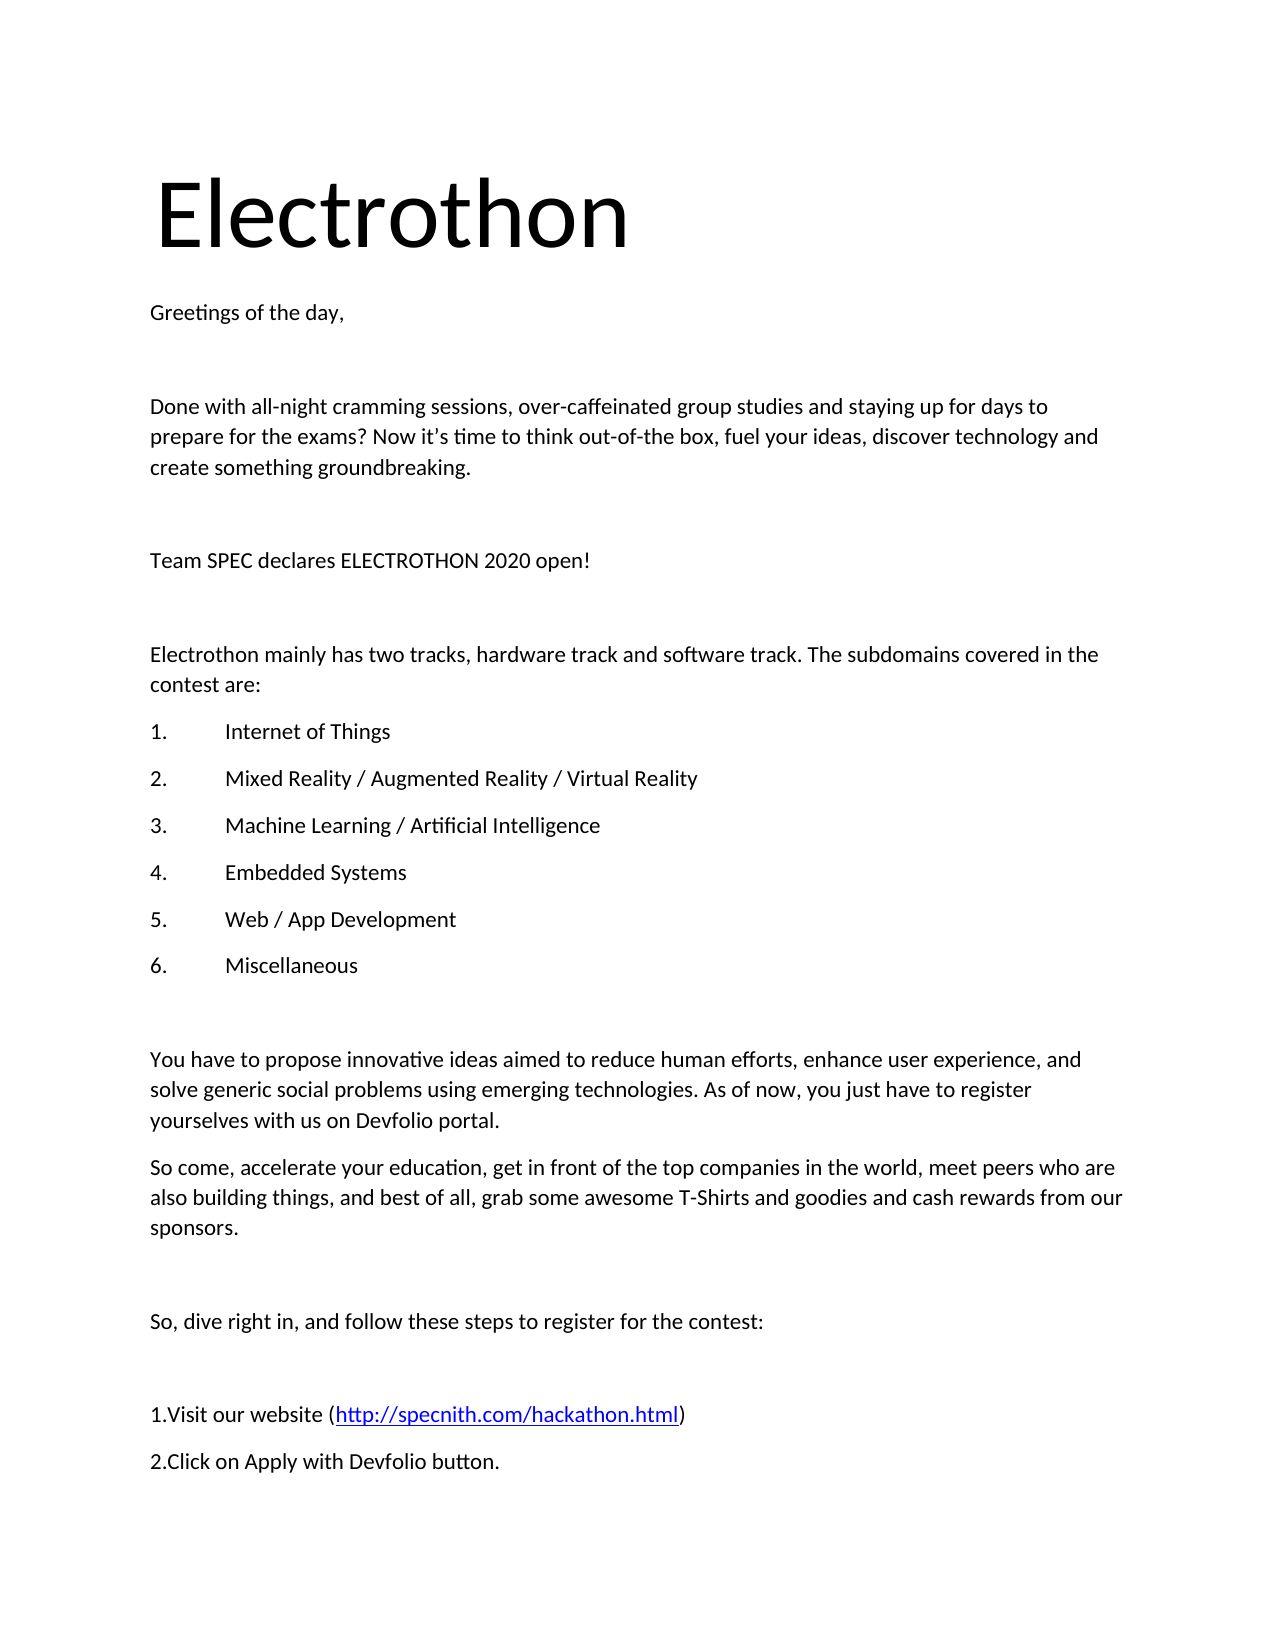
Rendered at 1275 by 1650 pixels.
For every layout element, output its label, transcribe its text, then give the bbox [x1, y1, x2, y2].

text Greetings of the day, [150, 298, 1125, 326]
text 5. Web / App Development [150, 905, 1125, 933]
text 1.Visit our website (http://specnith.com/hackathon.html) [150, 1401, 1125, 1428]
text 4. Embedded Systems [150, 858, 1125, 886]
text 6. Miscellaneous [150, 952, 1125, 979]
text So come, accelerate your education, get in front of the top companies in the world, meet peers who are also building things, and best of all, grab some awesome T-Shirts and goodies and cash rewards from our sponsors. [150, 1153, 1125, 1241]
text 2.Click on Apply with Devfolio button. [150, 1447, 1125, 1475]
text 2. Mixed Reality / Augmented Reality / Virtual Reality [150, 764, 1125, 792]
text You have to propose innovative ideas aimed to reduce human efforts, enhance user experience, and solve generic social problems using emerging technologies. As of now, you just have to register yourselves with us on Devfolio portal. [150, 1045, 1125, 1134]
text So, dive right in, and follow these steps to register for the contest: [150, 1307, 1125, 1335]
text 3. Machine Learning / Artificial Intelligence [150, 811, 1125, 839]
text Done with all-night cramming sessions, over-caffeinated group studies and staying up for days to prepare for the exams? Now it’s time to think out-of-the box, fuel your ideas, discover technology and create something groundbreaking. [150, 392, 1125, 481]
text Team SPEC declares ELECTROTHON 2020 open! [150, 546, 1125, 574]
text Electrothon mainly has two tracks, hardware track and software track. The subdomains covered in the contest are: [150, 640, 1125, 698]
text 1. Internet of Things [150, 717, 1125, 745]
text Electrothon [150, 150, 1125, 272]
